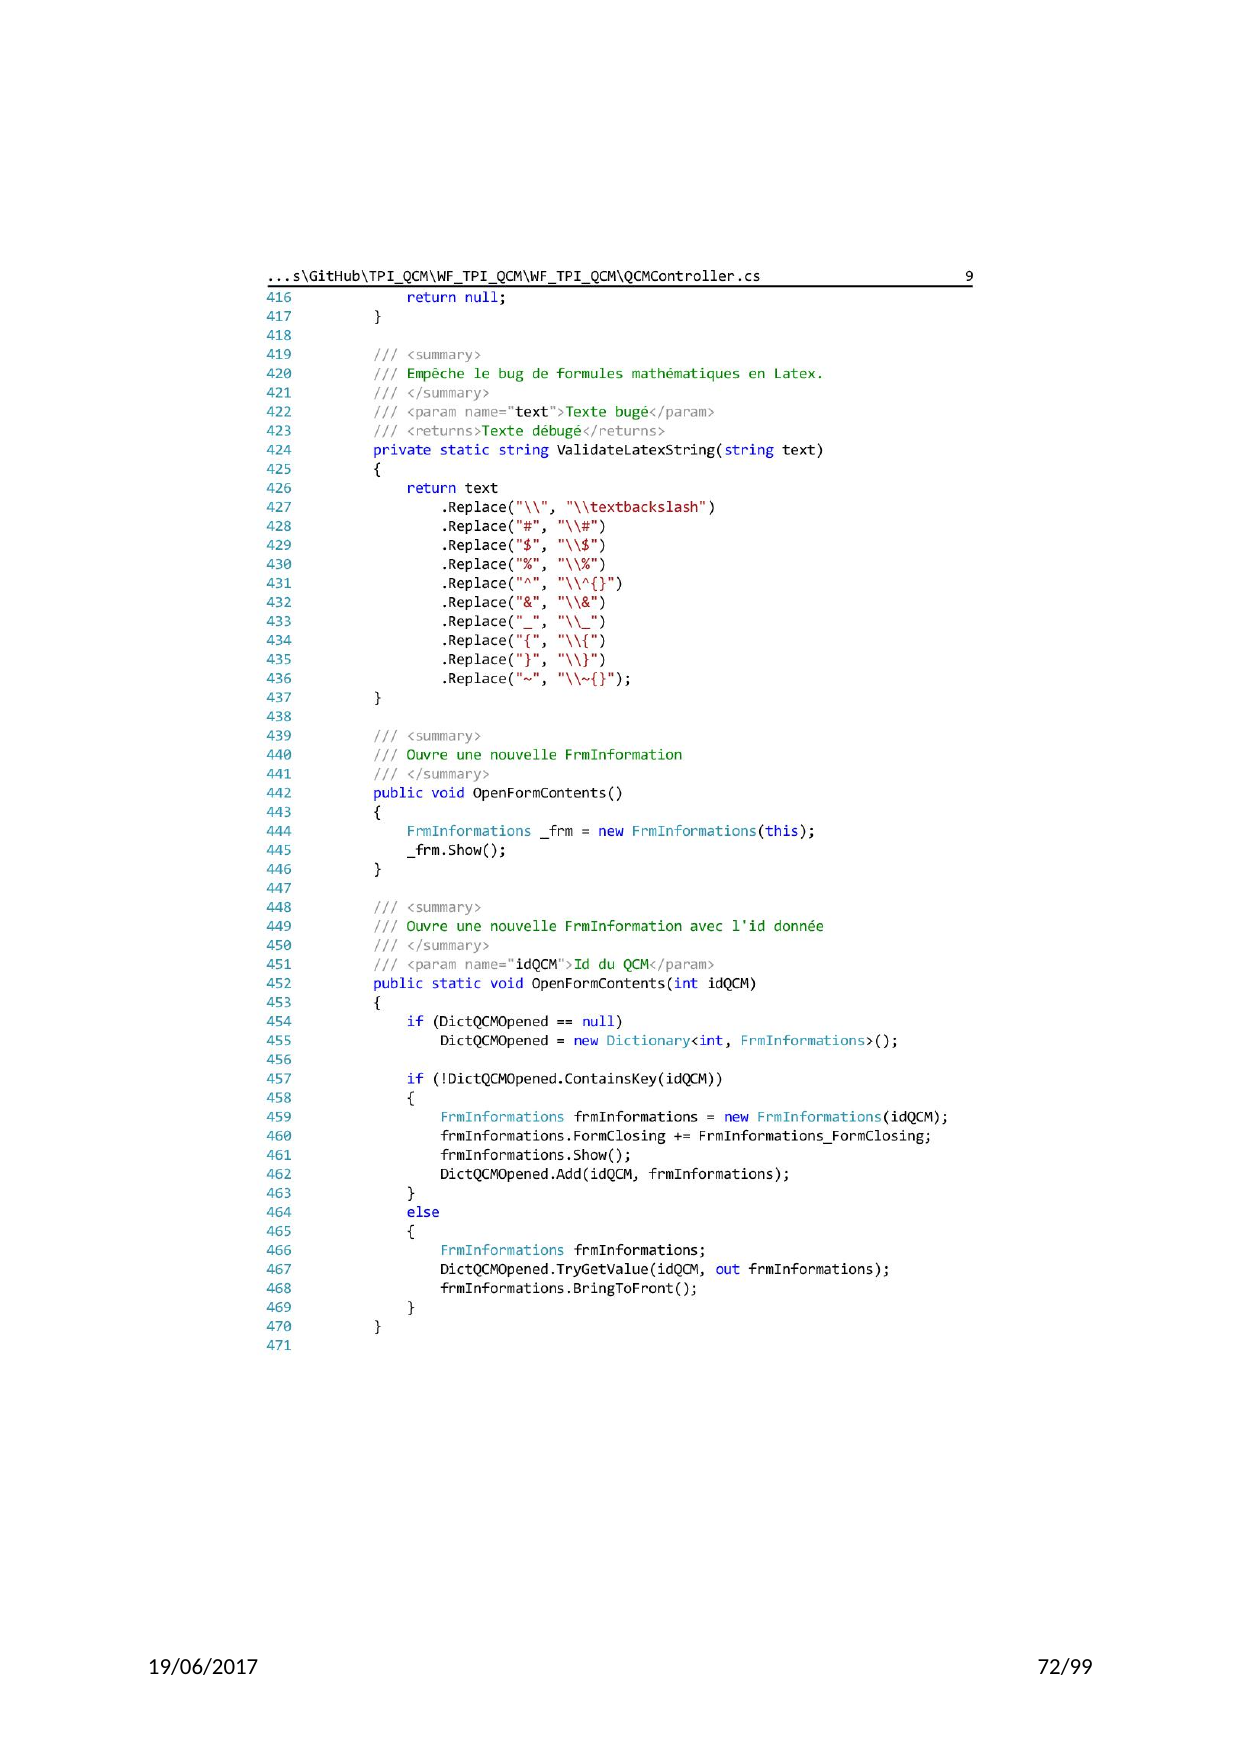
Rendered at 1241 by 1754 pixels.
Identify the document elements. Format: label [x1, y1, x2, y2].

picture [147, 147, 1093, 1484]
